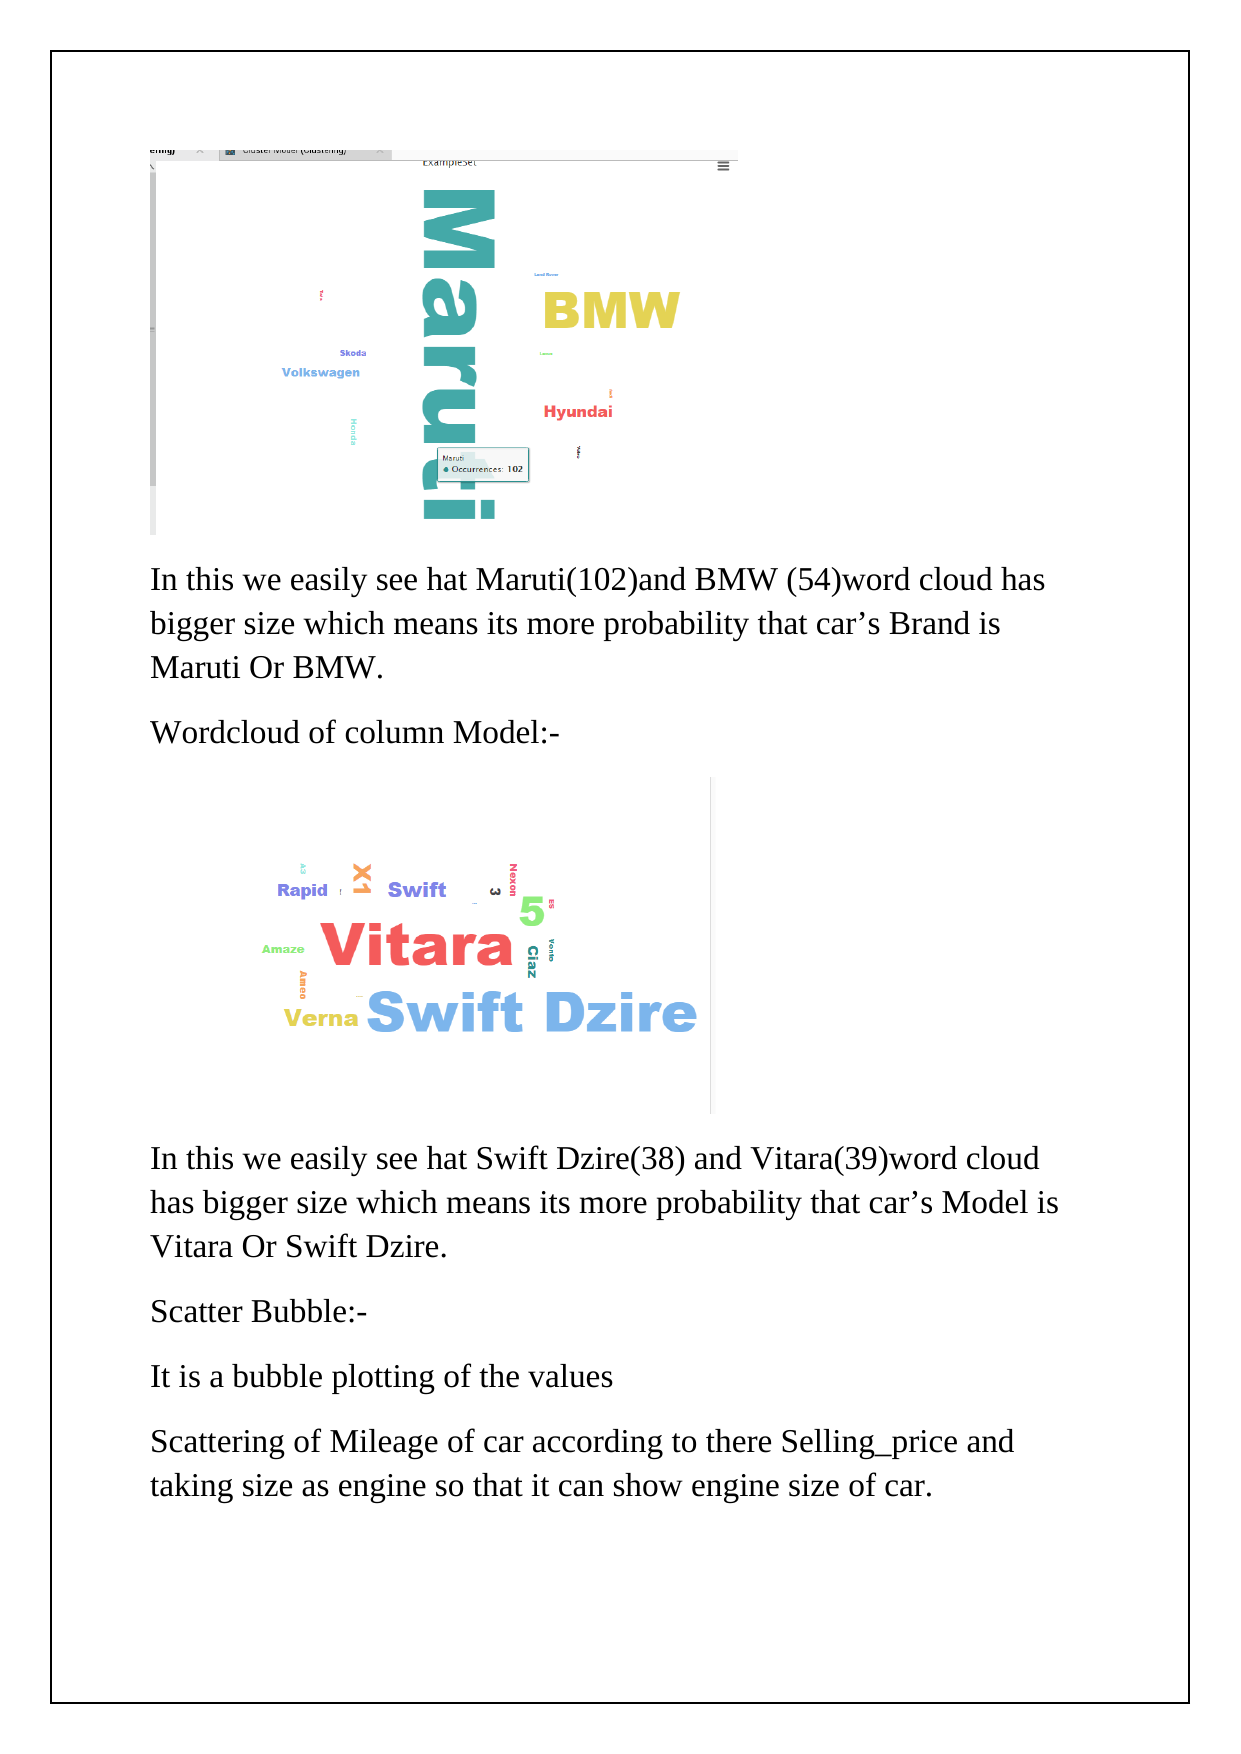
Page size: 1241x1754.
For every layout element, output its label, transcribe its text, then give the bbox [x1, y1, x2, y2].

text Wordcloud of column Model:- [150, 712, 1090, 751]
text Scattering of Mileage of car according to there Selling_price and taking size as engine so that it can show engine size of car. [150, 1421, 1090, 1503]
text Scatter Bubble:- [150, 1291, 1090, 1329]
picture [150, 150, 738, 535]
text It is a bubble plotting of the values [150, 1356, 1090, 1394]
text In this we easily see hat Swift Dzire(38) and Vitara(39)word cloud has bigger size which means its more probability that car’s Model is Vitara Or Swift Dzire. [150, 1138, 1090, 1265]
text In this we easily see hat Maruti(102)and BMW (54)word cloud has bigger size which means its more probability that car’s Brand is Maruti Or BMW. [150, 559, 1090, 686]
picture [150, 777, 716, 1114]
